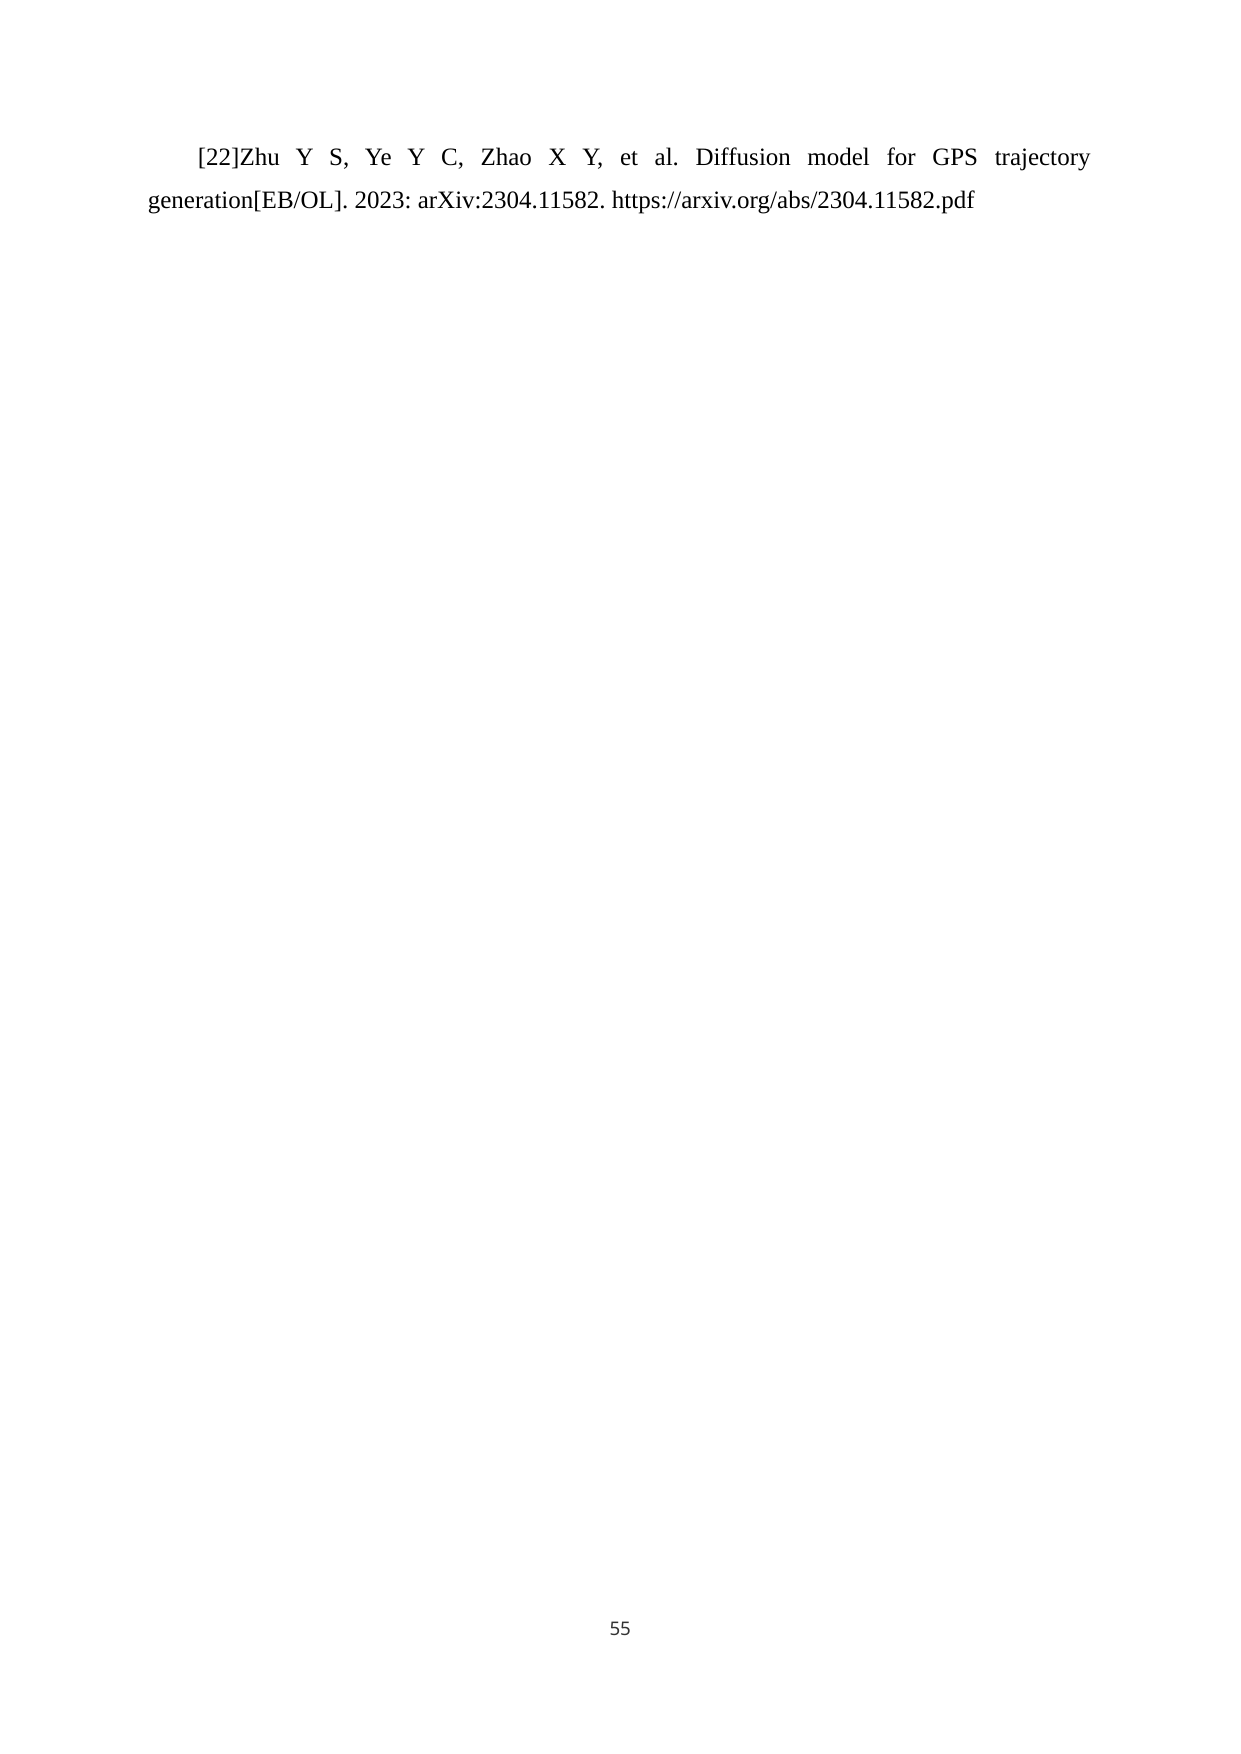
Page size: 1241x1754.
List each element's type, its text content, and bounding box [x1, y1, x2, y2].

text [22]Zhu Y S, Ye Y C, Zhao X Y, et al. Diffusion model for GPS trajectory generation[EB/OL]. 2023: arXiv:2304.11582. https://arxiv.org/abs/2304.11582.pdf [148, 142, 1093, 214]
